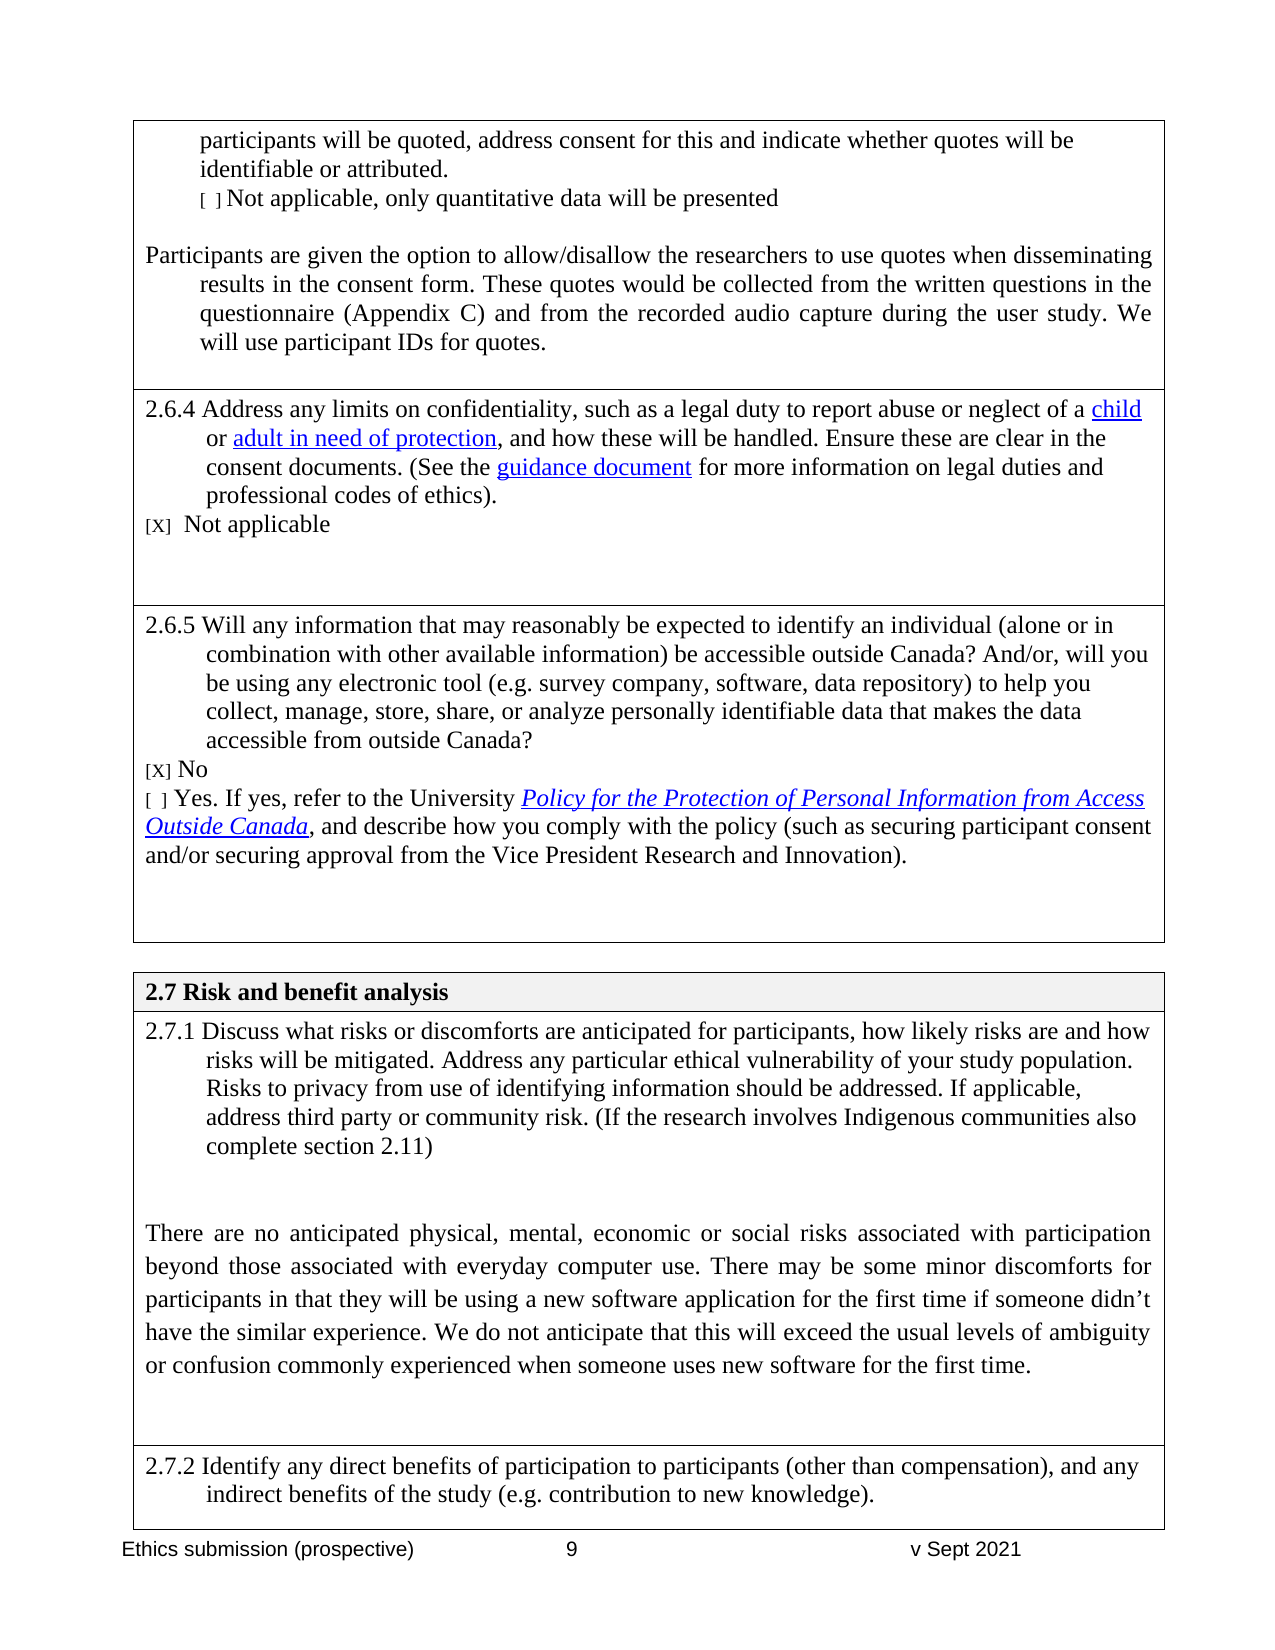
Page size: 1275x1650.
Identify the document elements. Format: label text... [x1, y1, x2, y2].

table_cell 2.7.1 Discuss what risks or discomforts are anticipated for participants, how likely risks are and how risks will be mitigated. Address any particular ethical vulnerability of your study population. Risks to privacy from use of identifying information should be addressed. If applicable, address third party or community risk. (If the research involves Indigenous communities also complete section 2.11) There are no anticipated physical, mental, economic or social risks associated with participation beyond those associated with everyday computer use. There may be some minor discomforts for participants in that they will be using a new software application for the first time if someone didn’t have the similar experience. We do not anticipate that this will exceed the usual levels of ambiguity or confusion commonly experienced when someone uses new software for the first time. [134, 1012, 1164, 1445]
table_cell 2.6.5 Will any information that may reasonably be expected to identify an individual (alone or in combination with other available information) be accessible outside Canada? And/or, will you be using any electronic tool (e.g. survey company, software, data repository) to help you collect, manage, store, share, or analyze personally identifiable data that makes the data accessible from outside Canada? [X] No [ ] Yes. If yes, refer to the University Policy for the Protection of Personal Information from Access Outside Canada, and describe how you comply with the policy (such as securing participant consent and/or securing approval from the Vice President Research and Innovation). [134, 606, 1164, 942]
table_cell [134, 121, 1164, 389]
table_header 2.7 Risk and benefit analysis [134, 973, 1164, 1011]
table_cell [134, 1446, 1164, 1529]
table_cell 2.6.4 Address any limits on confidentiality, such as a legal duty to report abuse or neglect of a child or adult in need of protection, and how these will be handled. Ensure these are clear in the consent documents. (See the guidance document for more information on legal duties and professional codes of ethics). [X] Not applicable [134, 390, 1164, 605]
